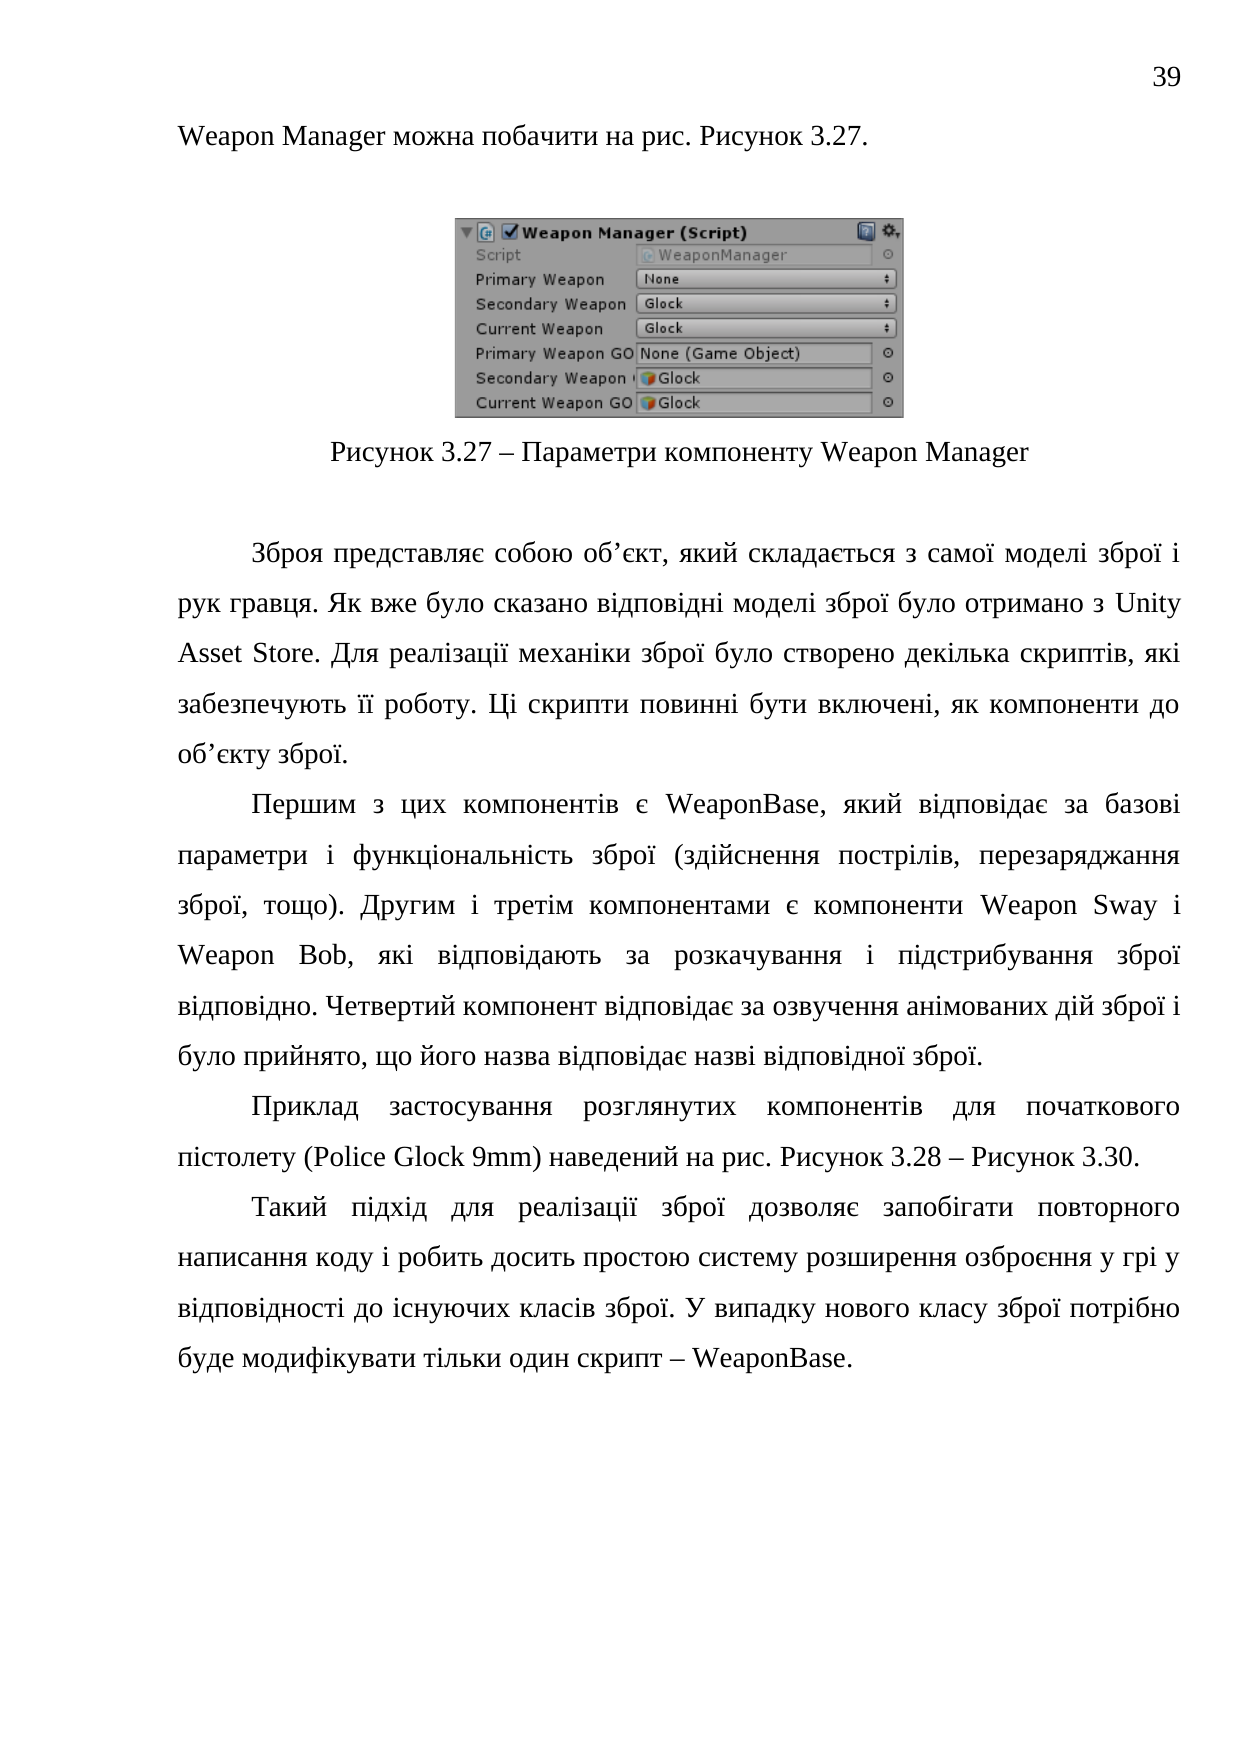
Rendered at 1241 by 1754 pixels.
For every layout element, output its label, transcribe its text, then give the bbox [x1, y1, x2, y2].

text Першим з цих компонентів є WeaponBase, який відповідає за базові параметри і функціональність зброї (здійснення пострілів, перезаряджання зброї, тощо). Другим і третім компонентами є компоненти Weapon Sway і Weapon Bob, які відповідають за розкачування і підстрибування зброї відповідно. Четвертий компонент відповідає за озвучення анімованих дій зброї і було прийнято, що його назва відповідає назві відповідної зброї. [177, 787, 1181, 1072]
text Такий підхід для реалізації зброї дозволяє запобігати повторного написання коду і робить досить простою систему розширення озброєння у грі у відповідності до існуючих класів зброї. У випадку нового класу зброї потрібно буде модифікувати тільки один скрипт – WeaponBase. [177, 1189, 1181, 1373]
picture [454, 218, 904, 418]
text Зброя представляє собою об’єкт, який складається з самої моделі зброї і рук гравця. Як вже було сказано відповідні моделі зброї було отримано з Unity Asset Store. Для реалізації механіки зброї було створено декілька скриптів, які забезпечують її роботу. Ці скрипти повинні бути включені, як компоненти до об’єкту зброї. [177, 535, 1181, 770]
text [177, 118, 1181, 152]
